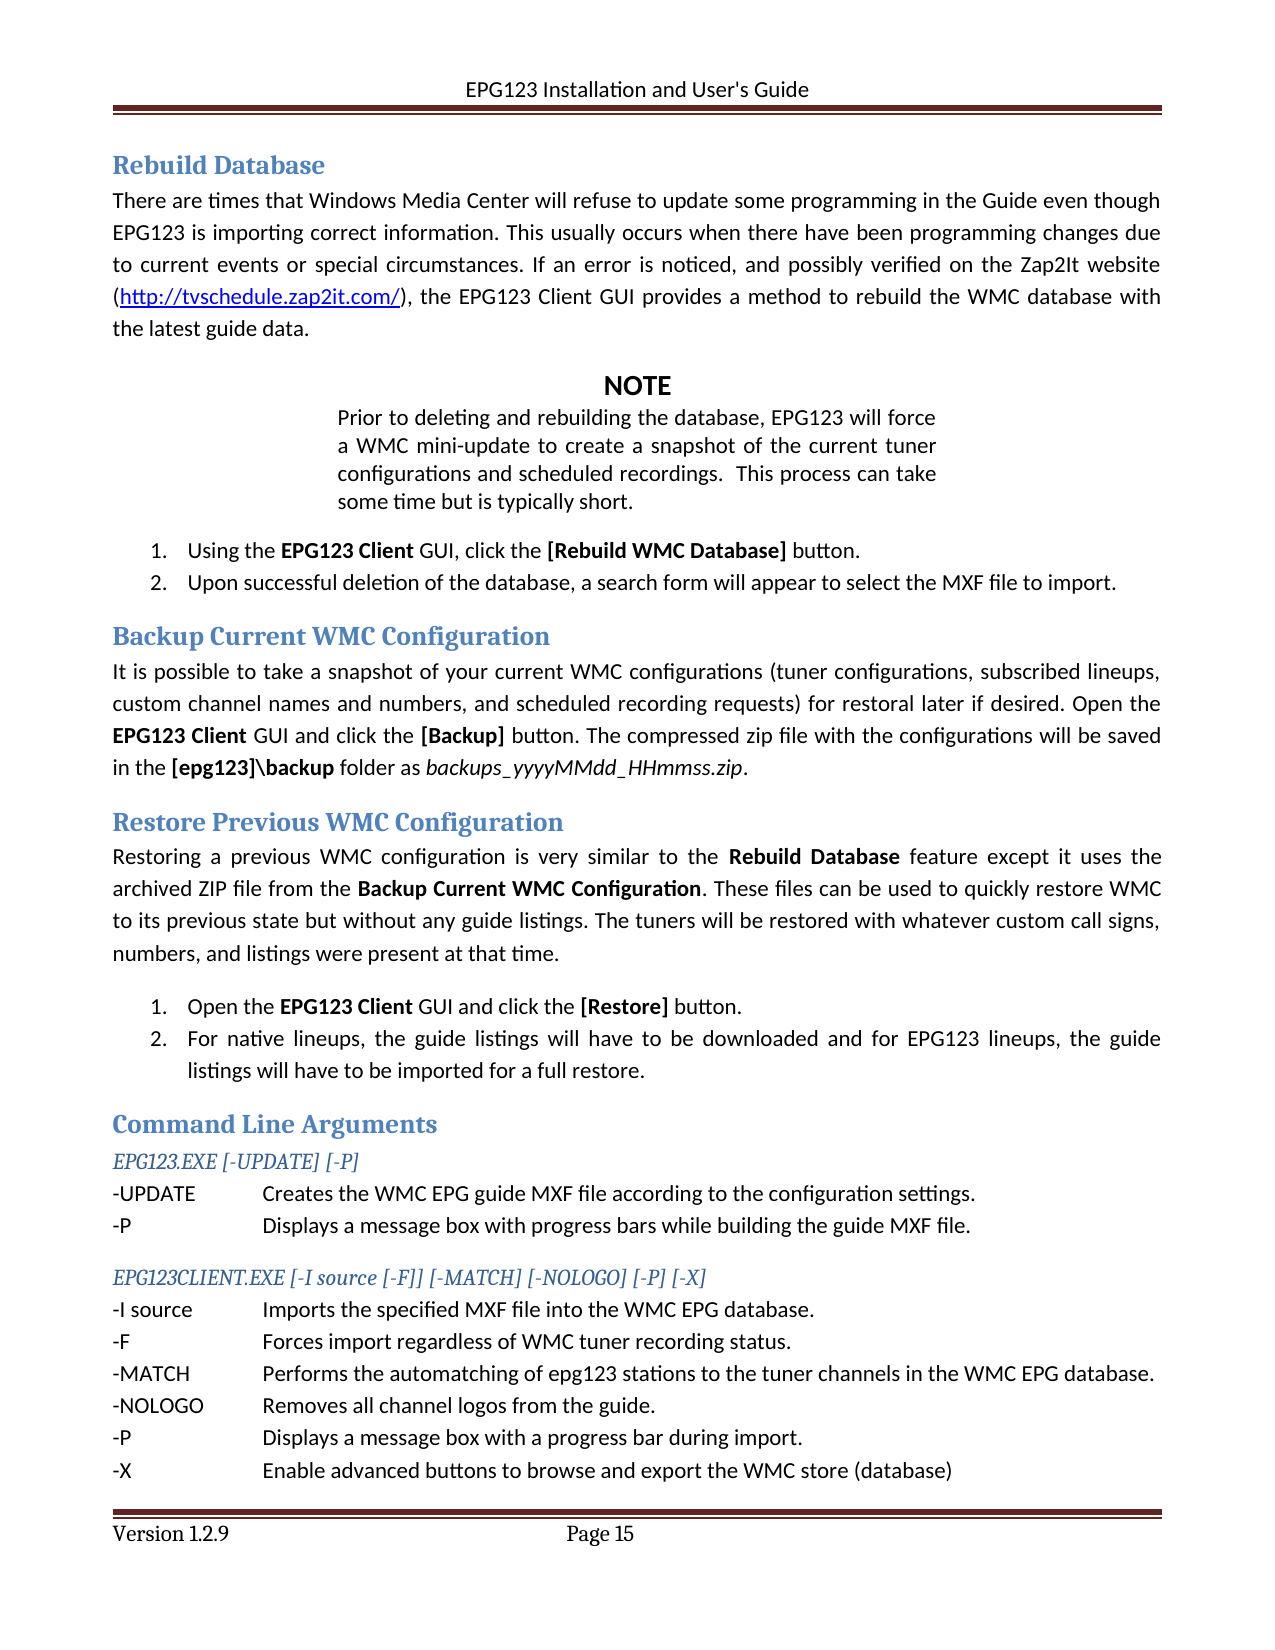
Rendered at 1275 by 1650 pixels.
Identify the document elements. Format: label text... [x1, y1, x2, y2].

list Prior to deleting and rebuilding the database, EPG123 will force a WMC mini-update to create a snapshot of the current tuner configurations and scheduled recordings. This process can take some time but is typically short. [337, 403, 937, 515]
text Restoring a previous WMC configuration is very similar to the Rebuild Database feature except it uses the archived ZIP file from the Backup Current WMC Configuration. These files can be used to quickly restore WMC to its previous state but without any guide listings. The tuners will be restored with whatever custom call signs, numbers, and listings were present at that time. [112, 842, 1162, 967]
text -I source Imports the specified MXF file into the WMC EPG database. -F Forces import regardless of WMC tuner recording status. -MATCH Performs the automatching of epg123 stations to the tuner channels in the WMC EPG database. -NOLOGO Removes all channel logos from the guide. -P Displays a message box with a progress bar during import. -X Enable advanced buttons to browse and export the WMC store (database) [112, 1295, 1162, 1484]
list For native lineups, the guide listings will have to be downloaded and for EPG123 lineups, the guide listings will have to be imported for a full restore. [150, 1024, 1162, 1084]
subtitle EPG123CLIENT.EXE [-I source [-F]] [-MATCH] [-NOLOGO] [-P] [-X] [112, 1264, 1162, 1291]
subtitle EPG123.EXE [-UPDATE] [-P] [112, 1149, 1162, 1176]
list Using the EPG123 Client GUI, click the [Rebuild WMC Database] button. [150, 536, 1162, 564]
text NOTE [337, 367, 937, 403]
text There are times that Windows Media Center will refuse to update some programming in the Guide even though EPG123 is importing correct information. This usually occurs when there have been programming changes due to current events or special circumstances. If an error is noticed, and possibly verified on the Zap2It website (http://tvschedule.zap2it.com/), the EPG123 Client GUI provides a method to rebuild the WMC database with the latest guide data. [112, 186, 1162, 342]
subtitle Backup Current WMC Configuration [112, 621, 1162, 652]
list Open the EPG123 Client GUI and click the [Restore] button. [150, 992, 1162, 1020]
text It is possible to take a snapshot of your current WMC configurations (tuner configurations, subscribed lineups, custom channel names and numbers, and scheduled recording requests) for restoral later if desired. Open the EPG123 Client GUI and click the [Backup] button. The compressed zip file with the configurations will be saved in the [epg123]\backup folder as backups_yyyyMMdd_HHmmss.zip. [112, 657, 1162, 782]
text -UPDATE Creates the WMC EPG guide MXF file according to the configuration settings. -P Displays a message box with progress bars while building the guide MXF file. [112, 1179, 1162, 1239]
list Upon successful deletion of the database, a search form will appear to select the MXF file to import. [150, 568, 1162, 596]
subtitle Command Line Arguments [112, 1109, 1162, 1140]
subtitle Rebuild Database [112, 150, 1162, 181]
subtitle Restore Previous WMC Configuration [112, 807, 1162, 838]
